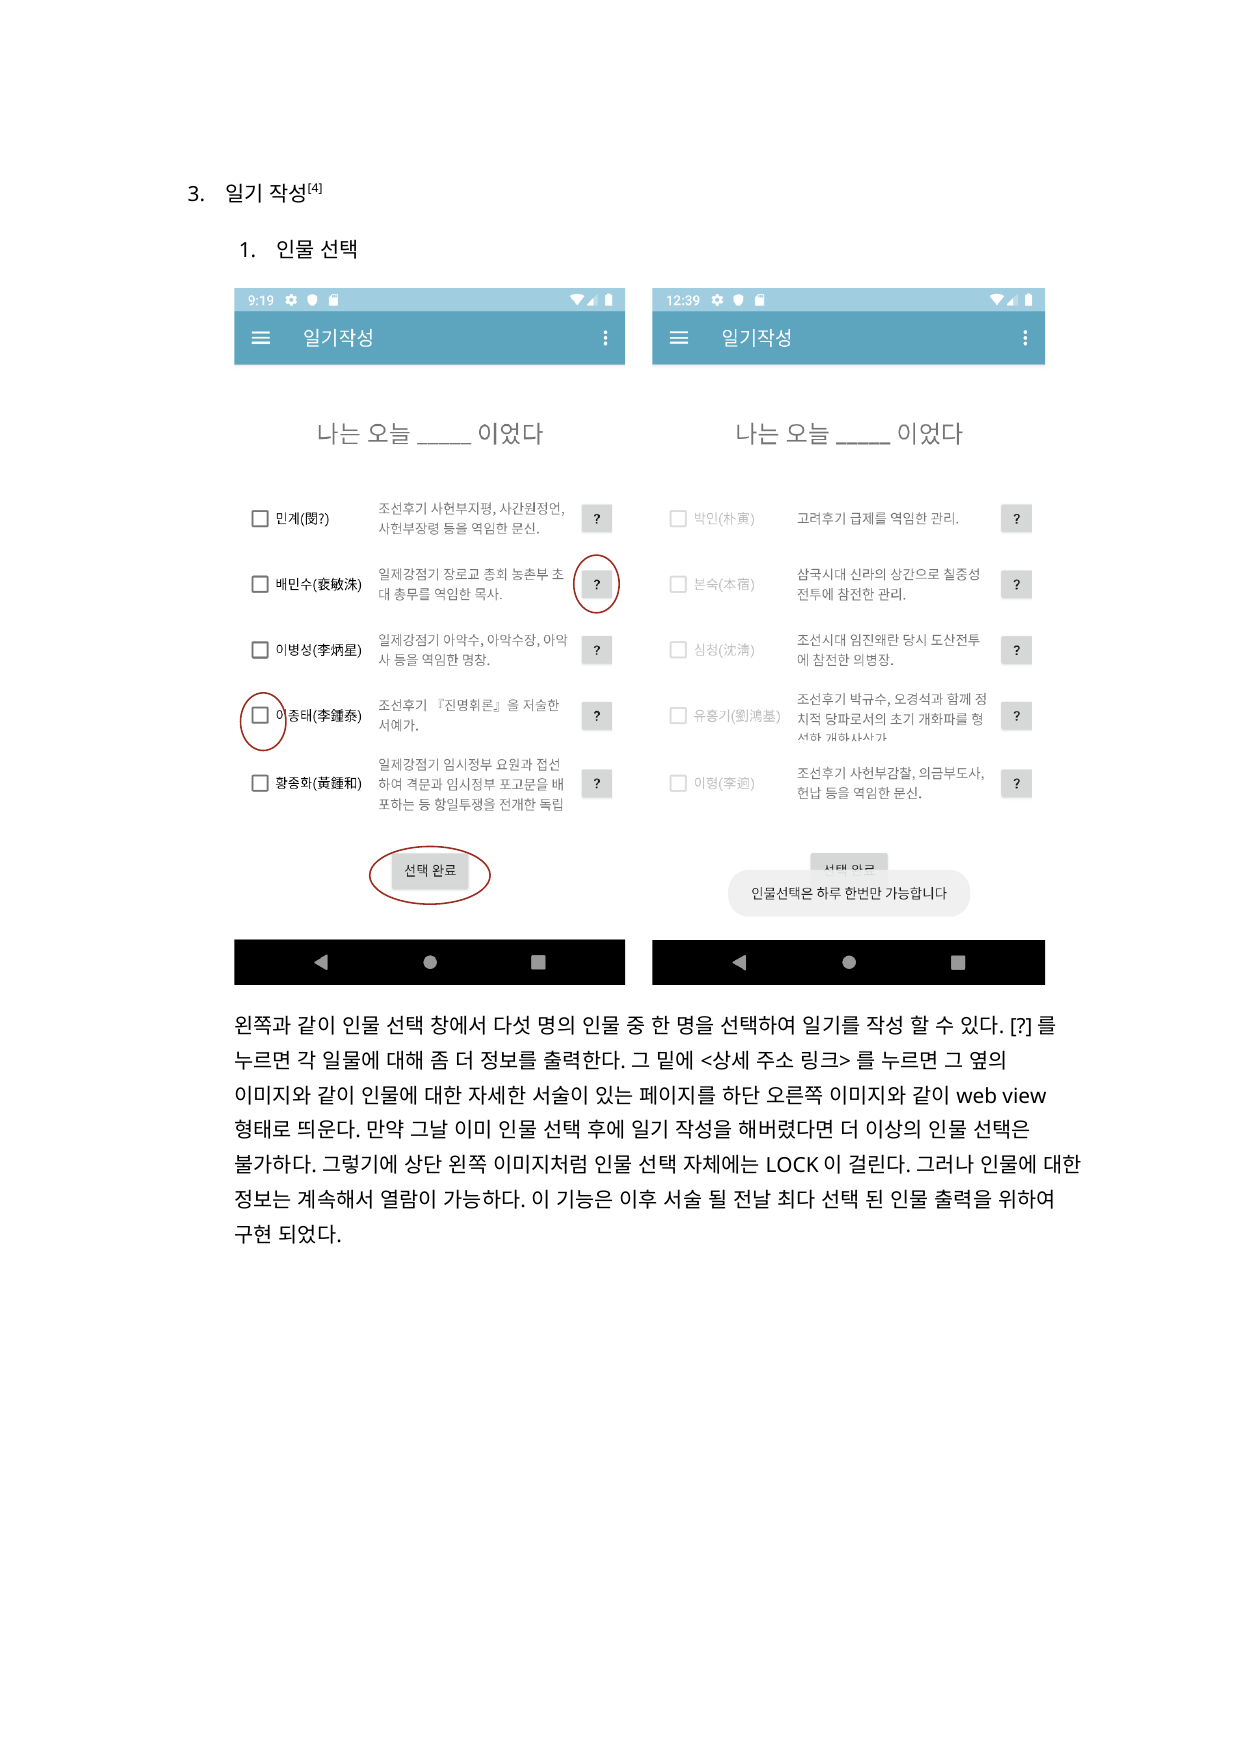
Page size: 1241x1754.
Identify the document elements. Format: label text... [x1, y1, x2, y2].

picture [652, 288, 1046, 985]
picture [234, 288, 625, 985]
list 일기 작성[4] [187, 177, 1090, 207]
list 인물 선택 [238, 233, 1090, 263]
list 왼쪽과 같이 인물 선택 창에서 다섯 명의 인물 중 한 명을 선택하여 일기를 작성 할 수 있다. [?] 를 누르면 각 일물에 대해 좀 더 정보를 출력한다. 그 밑에 <상세 주소 링크> 를 누르면 그 옆의 이미지와 같이 인물에 대한 자세한 서술이 있는 페이지를 하단 오른쪽 이미지와 같이 web view형태로 띄운다. 만약 그날 이미 인물 선택 후에 일기 작성을 해버렸다면 더 이상의 인물 선택은 불가하다. 그렇기에 상단 왼쪽 이미지처럼 인물 선택 자체에는 LOCK이 걸린다. 그러나 인물에 대한 정보는 계속해서 열람이 가능하다. 이 기능은 이후 서술 될 전날 최다 선택 된 인물 출력을 위하여 구현 되었다. [234, 1009, 1090, 1248]
